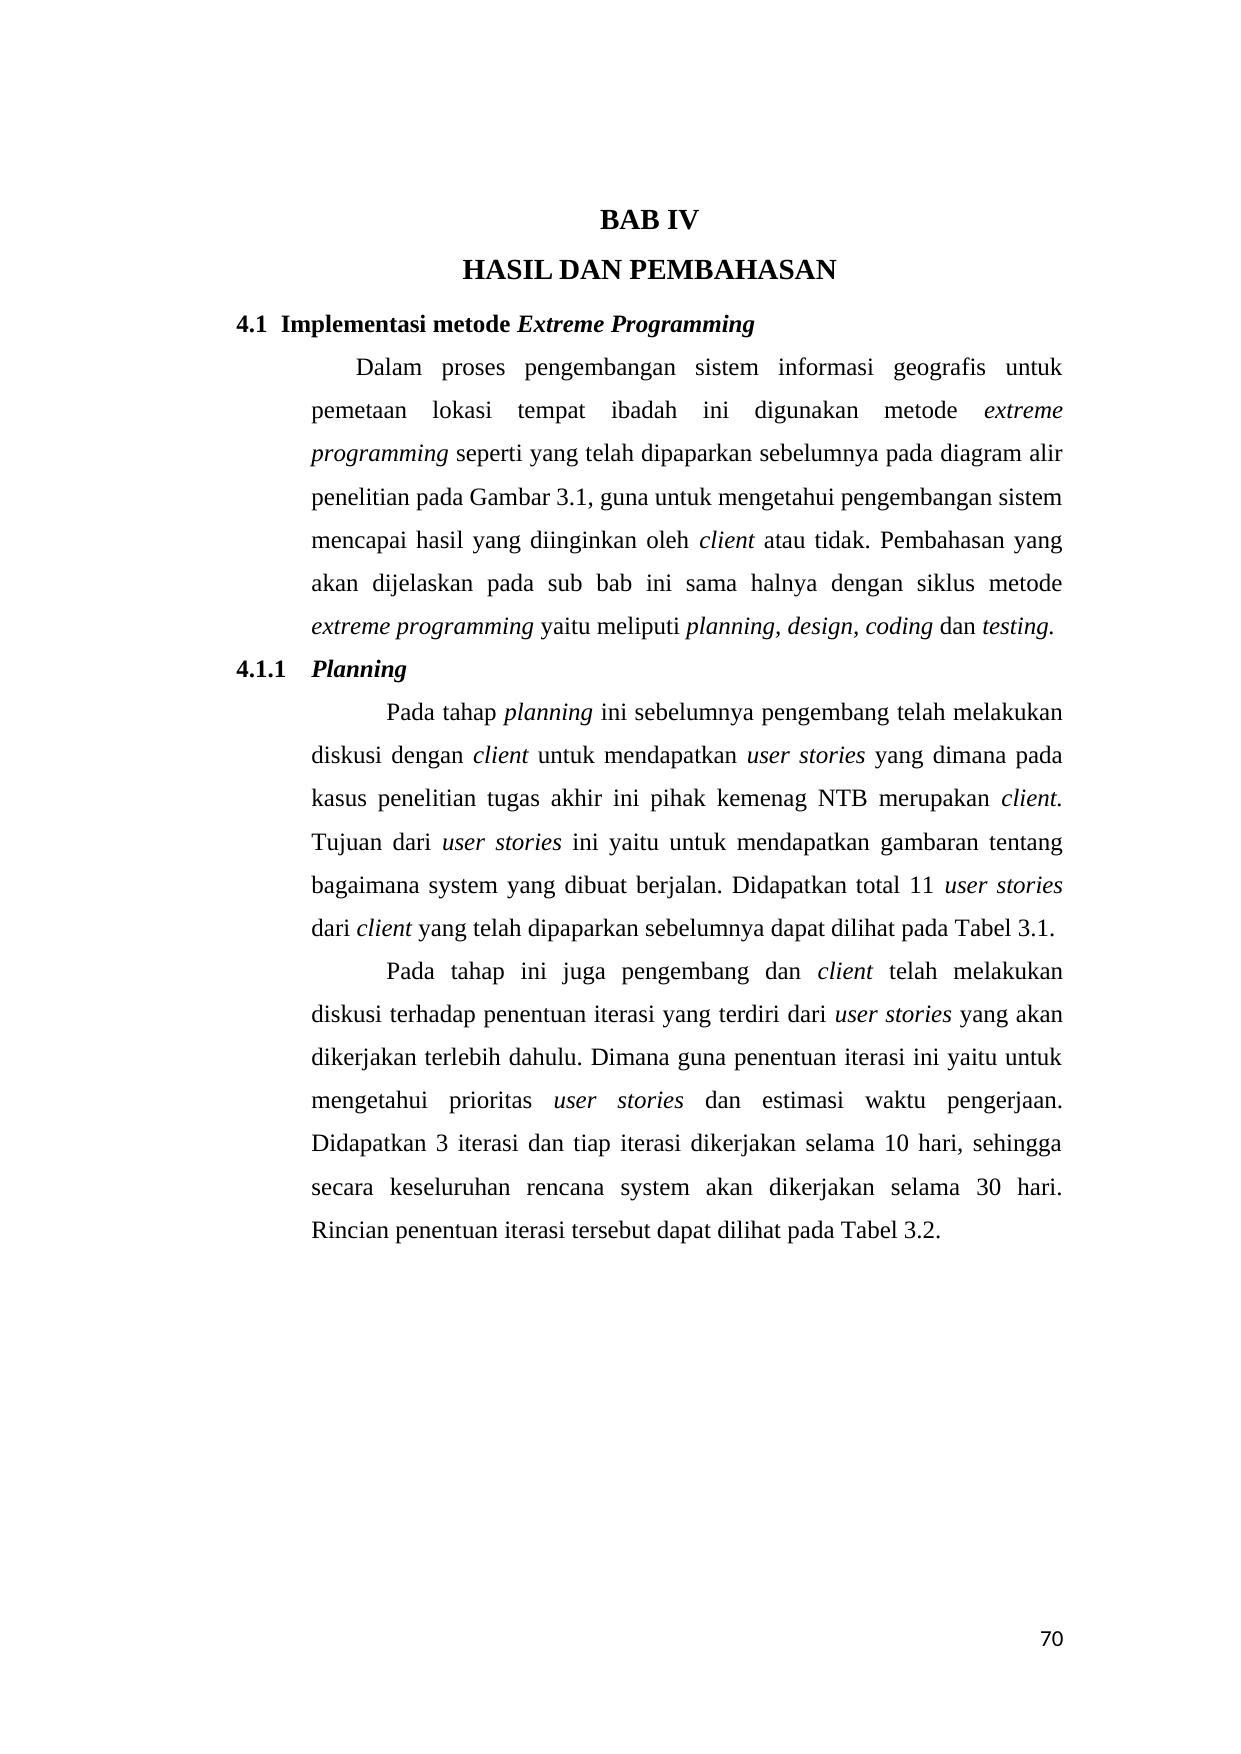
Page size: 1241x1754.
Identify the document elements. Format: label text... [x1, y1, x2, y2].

list Implementasi metode Extreme Programming [236, 309, 1063, 338]
text Pada tahap planning ini sebelumnya pengembang telah melakukan diskusi dengan client untuk mendapatkan user stories yang dimana pada kasus penelitian tugas akhir ini pihak kemenag NTB merupakan client. Tujuan dari user stories ini yaitu untuk mendapatkan gambaran tentang bagaimana system yang dibuat berjalan. Didapatkan total 11 user stories dari client yang telah dipaparkan sebelumnya dapat dilihat pada Tabel 3.1. [311, 697, 1063, 942]
text Pada tahap ini juga pengembang dan client telah melakukan diskusi terhadap penentuan iterasi yang terdiri dari user stories yang akan dikerjakan terlebih dahulu. Dimana guna penentuan iterasi ini yaitu untuk mengetahui prioritas user stories dan estimasi waktu pengerjaan. Didapatkan 3 iterasi dan tiap iterasi dikerjakan selama 10 hari, sehingga secara keseluruhan rencana system akan dikerjakan selama 30 hari. Rincian penentuan iterasi tersebut dapat dilihat pada Tabel 3.2. [311, 956, 1063, 1243]
subtitle BAB IV HASIL DAN PEMBAHASAN [236, 202, 1063, 286]
text Dalam proses pengembangan sistem informasi geografis untuk pemetaan lokasi tempat ibadah ini digunakan metode extreme programming seperti yang telah dipaparkan sebelumnya pada diagram alir penelitian pada Gambar 3.1, guna untuk mengetahui pengembangan sistem mencapai hasil yang diinginkan oleh client atau tidak. Pembahasan yang akan dijelaskan pada sub bab ini sama halnya dengan siklus metode extreme programming yaitu meliputi planning, design, coding dan testing. [311, 352, 1063, 640]
list Planning [236, 654, 1063, 683]
